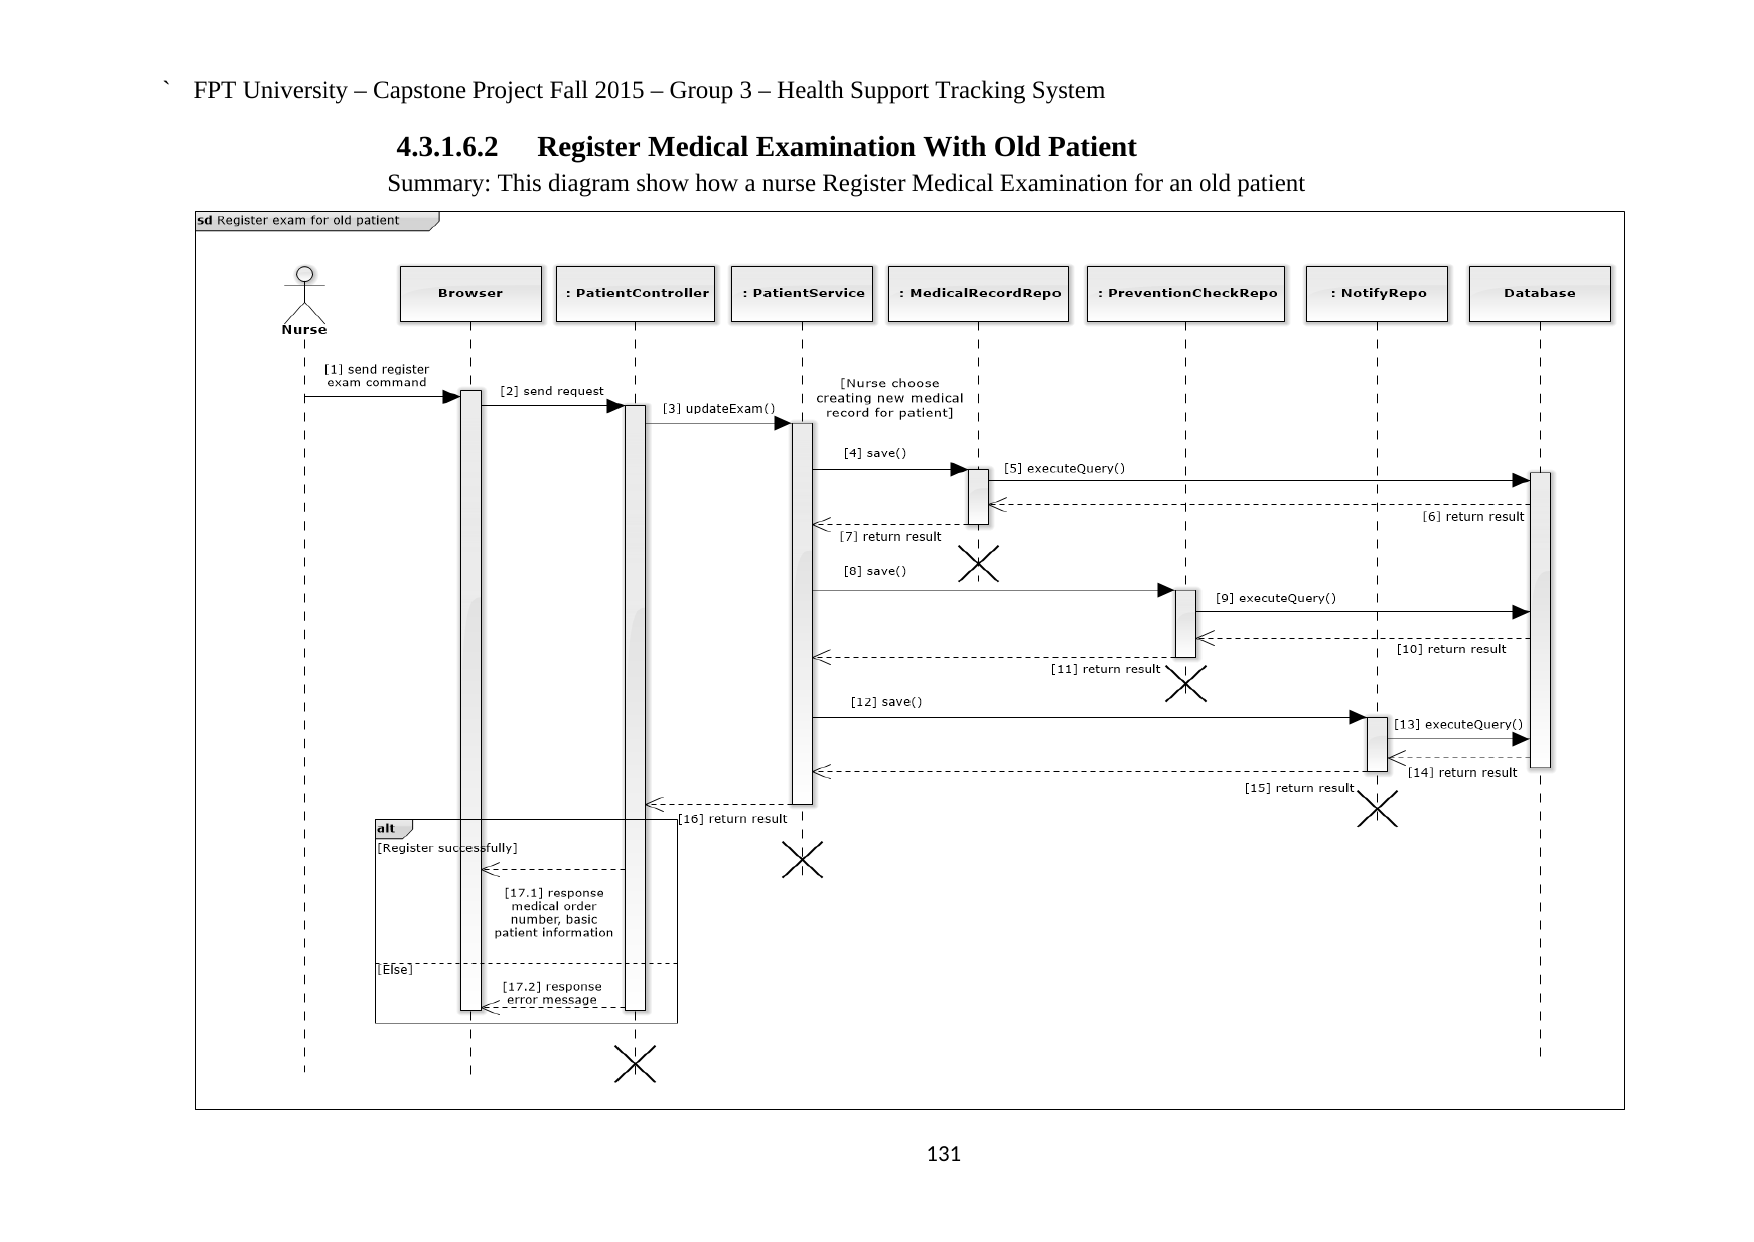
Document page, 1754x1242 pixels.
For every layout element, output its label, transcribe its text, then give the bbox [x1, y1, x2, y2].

text Summary: This diagram show how a nurse Register Medical Examination for an old patient [387, 168, 1725, 197]
subtitle Register Medical Examination With Old Patient [396, 129, 1725, 162]
picture [180, 197, 1641, 1122]
